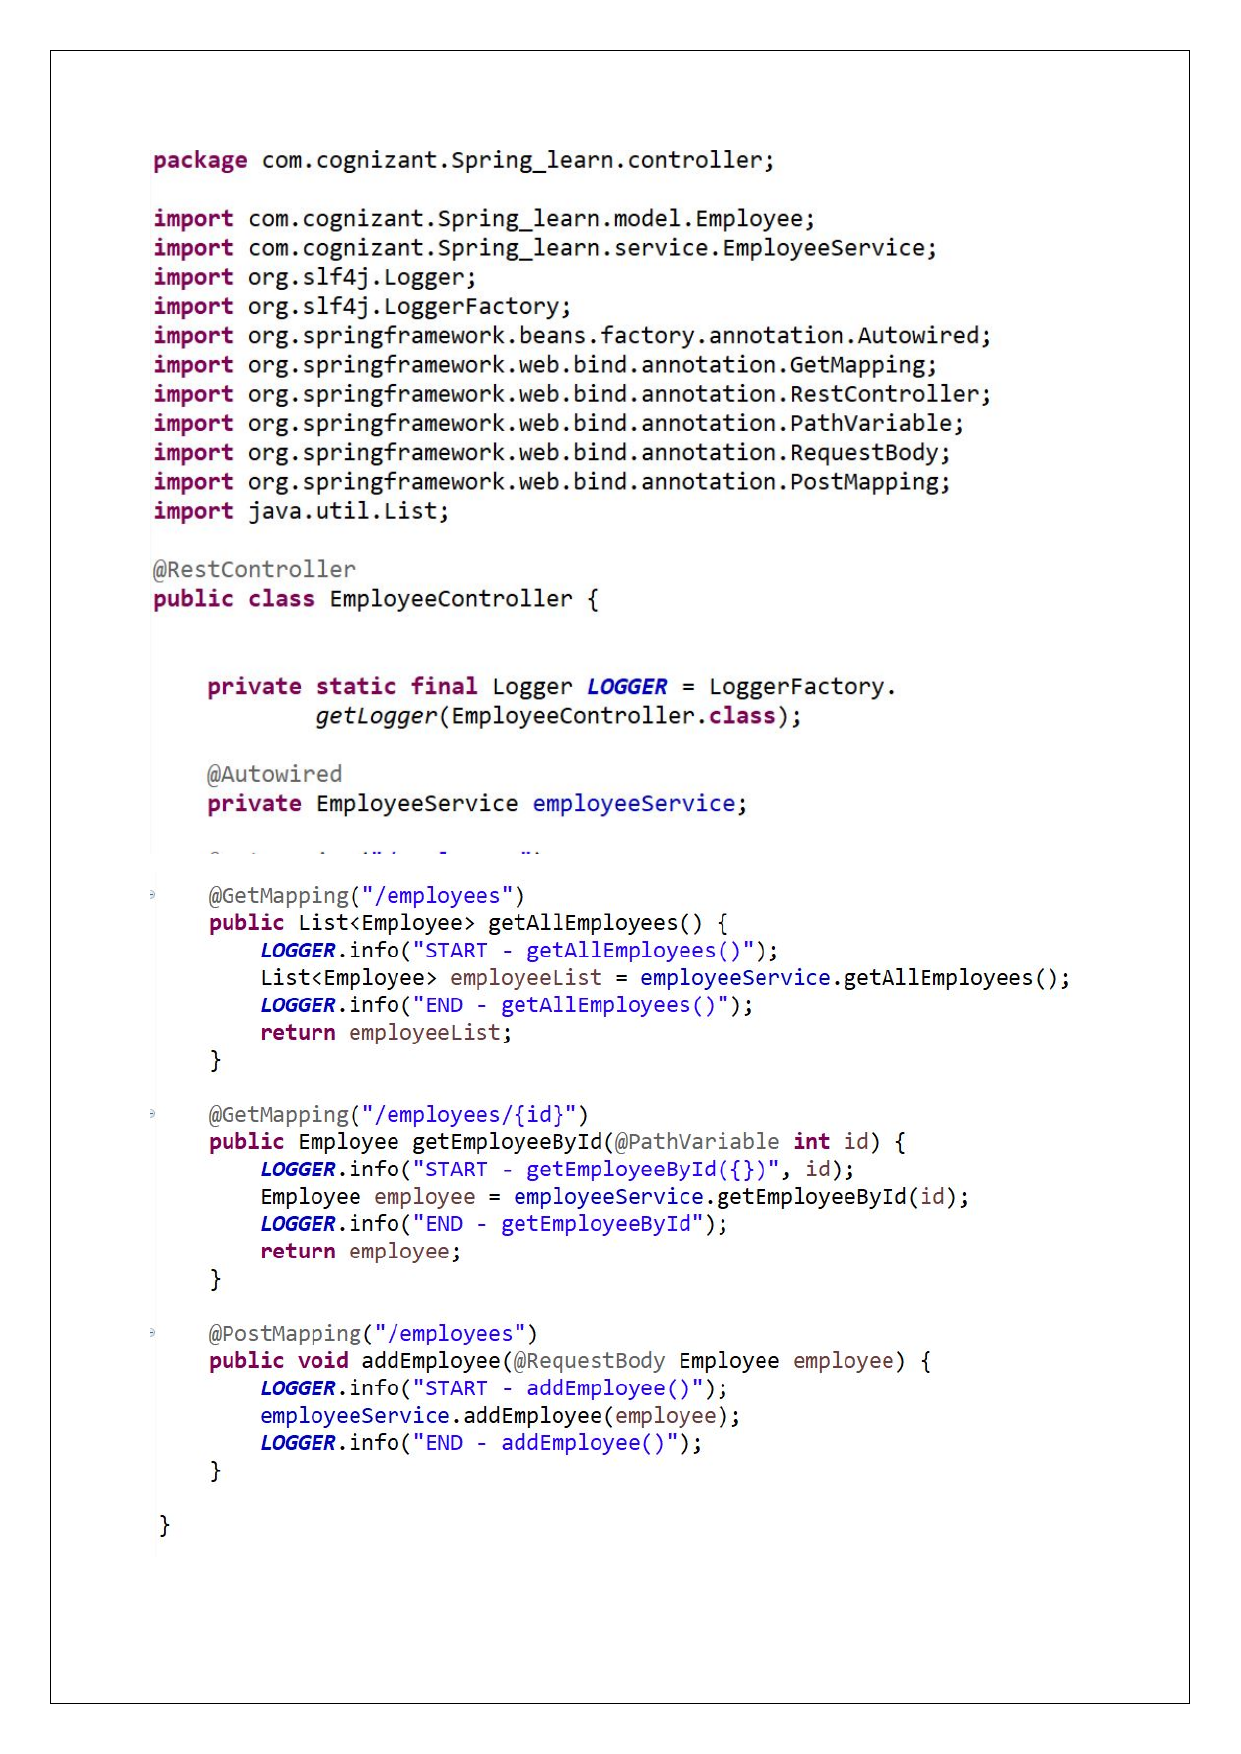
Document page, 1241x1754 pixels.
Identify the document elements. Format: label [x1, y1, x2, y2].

picture [150, 872, 1091, 1557]
picture [150, 150, 1013, 854]
